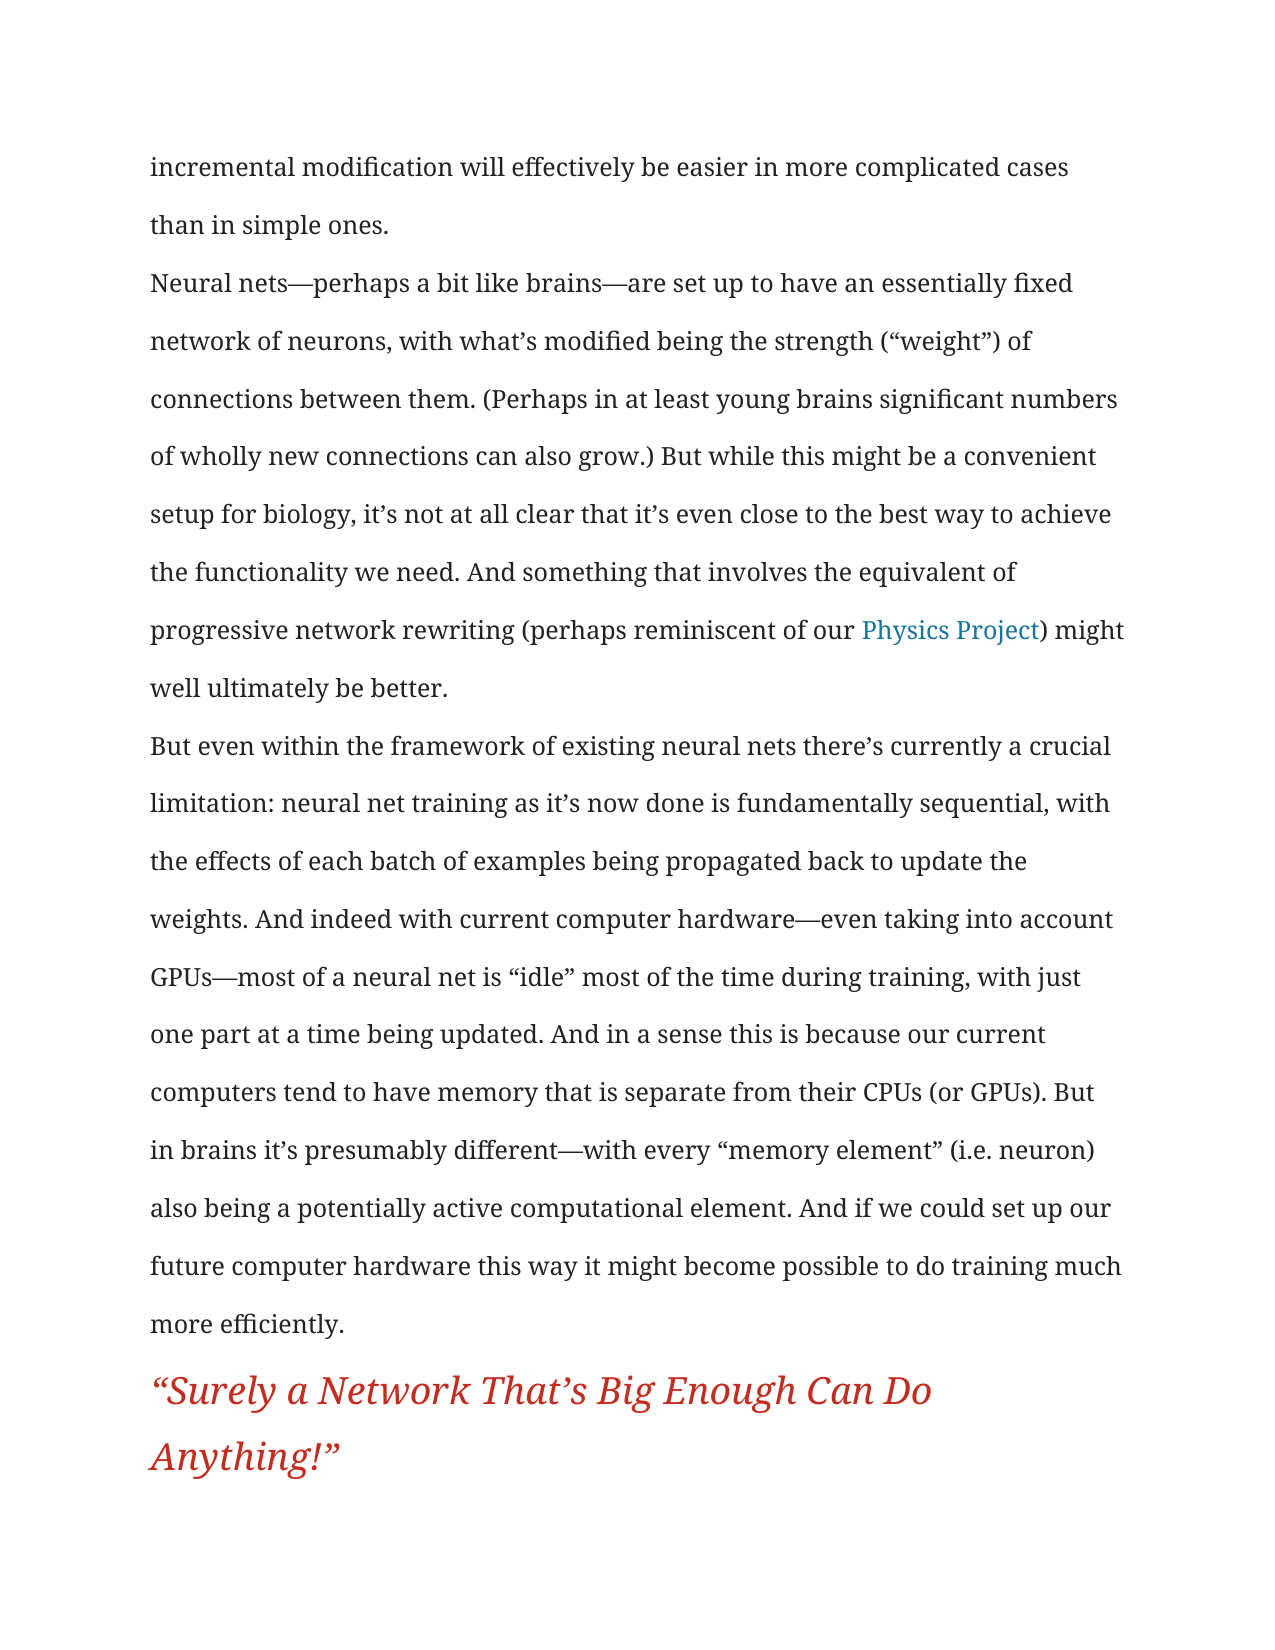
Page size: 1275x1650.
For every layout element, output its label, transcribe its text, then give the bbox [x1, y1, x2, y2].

text But even within the framework of existing neural nets there’s currently a crucial limitation: neural net training as it’s now done is fundamentally sequential, with the effects of each batch of examples being propagated back to update the weights. And indeed with current computer hardware—even taking into account GPUs—most of a neural net is “idle” most of the time during training, with just one part at a time being updated. And in a sense this is because our current computers tend to have memory that is separate from their CPUs (or GPUs). But in brains it’s presumably different—with every “memory element” (i.e. neuron) also being a potentially active computational element. And if we could set up our future computer hardware this way it might become possible to do training much more efficiently. [150, 728, 1125, 1340]
subtitle “Surely a Network That’s Big Enough Can Do Anything!” [150, 1364, 1144, 1481]
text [150, 150, 1125, 242]
text Neural nets—perhaps a bit like brains—are set up to have an essentially fixed network of neurons, with what’s modified being the strength (“weight”) of connections between them. (Perhaps in at least young brains significant numbers of wholly new connections can also grow.) But while this might be a convenient setup for biology, it’s not at all clear that it’s even close to the best way to achieve the functionality we need. And something that involves the equivalent of progressive network rewriting (perhaps reminiscent of our Physics Project) might well ultimately be better. [150, 266, 1125, 704]
